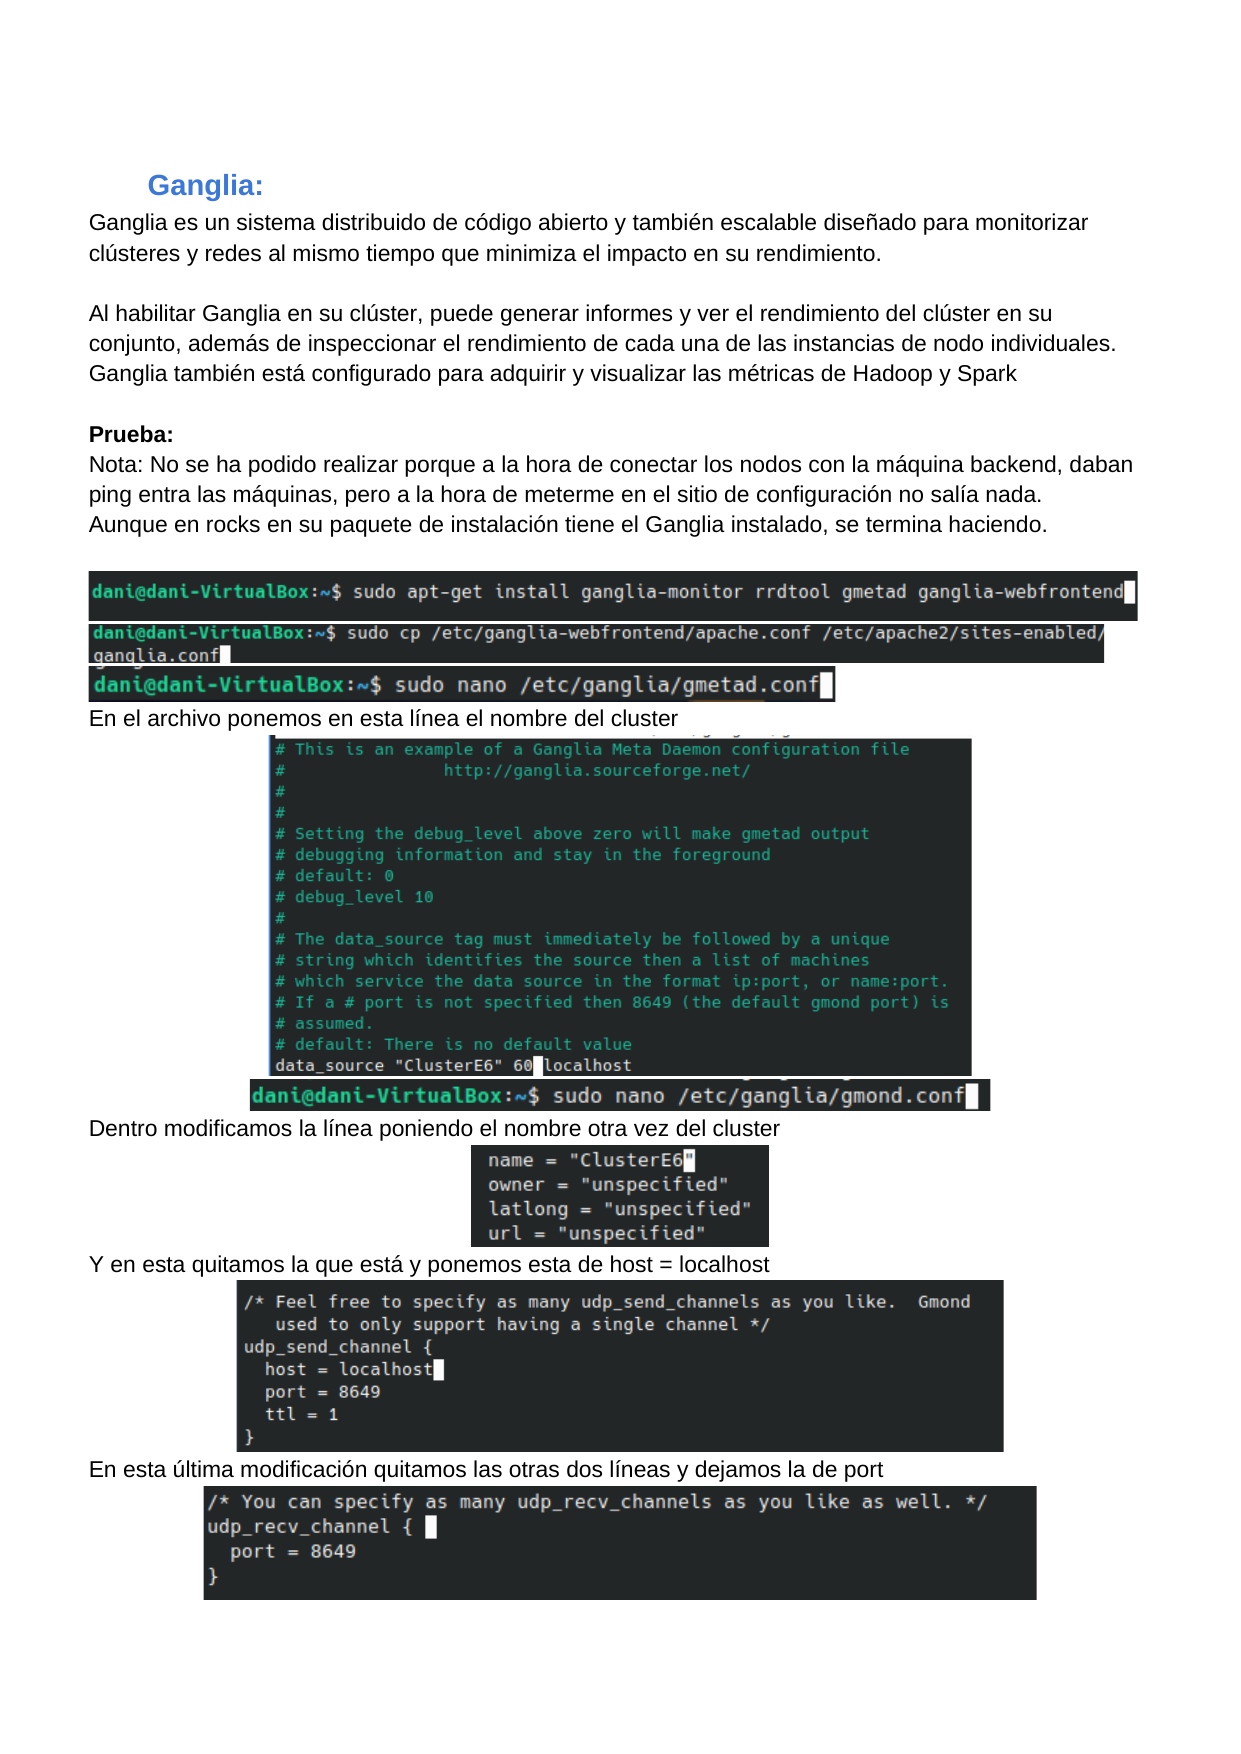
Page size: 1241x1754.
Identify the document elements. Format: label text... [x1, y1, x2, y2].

picture [88, 624, 1105, 663]
text Prueba: [88, 421, 1152, 447]
text Nota: No se ha podido realizar porque a la hora de conectar los nodos con la máquina backend, daban ping entra las máquinas, pero a la hora de meterme en el sitio de configuración no salía nada. [88, 451, 1152, 508]
text En esta última modificación quitamos las otras dos líneas y dejamos la de port [88, 1456, 1152, 1482]
text Ganglia es un sistema distribuido de código abierto y también escalable diseñado para monitorizar clústeres y redes al mismo tiempo que minimiza el impacto en su rendimiento. [88, 209, 1152, 266]
text En el archivo ponemos en esta línea el nombre del cluster [88, 705, 1152, 731]
text Y en esta quitamos la que está y ponemos esta de host = localhost [88, 1251, 1152, 1277]
picture [88, 571, 1138, 621]
text Al habilitar Ganglia en su clúster, puede generar informes y ver el rendimiento del clúster en su conjunto, además de inspeccionar el rendimiento de cada una de las instancias de nodo individuales. Ganglia también está configurado para adquirir y visualizar las métricas de Hadoop y Spark [88, 300, 1152, 387]
picture [236, 1280, 1004, 1452]
text Aunque en rocks en su paquete de instalación tiene el Ganglia instalado, se termina haciendo. [88, 511, 1152, 538]
picture [249, 1079, 991, 1111]
picture [268, 735, 972, 1076]
picture [203, 1486, 1037, 1600]
picture [471, 1145, 769, 1247]
subtitle Ganglia: [147, 167, 1152, 201]
text Dentro modificamos la línea poniendo el nombre otra vez del cluster [88, 1115, 1152, 1141]
picture [88, 666, 836, 702]
